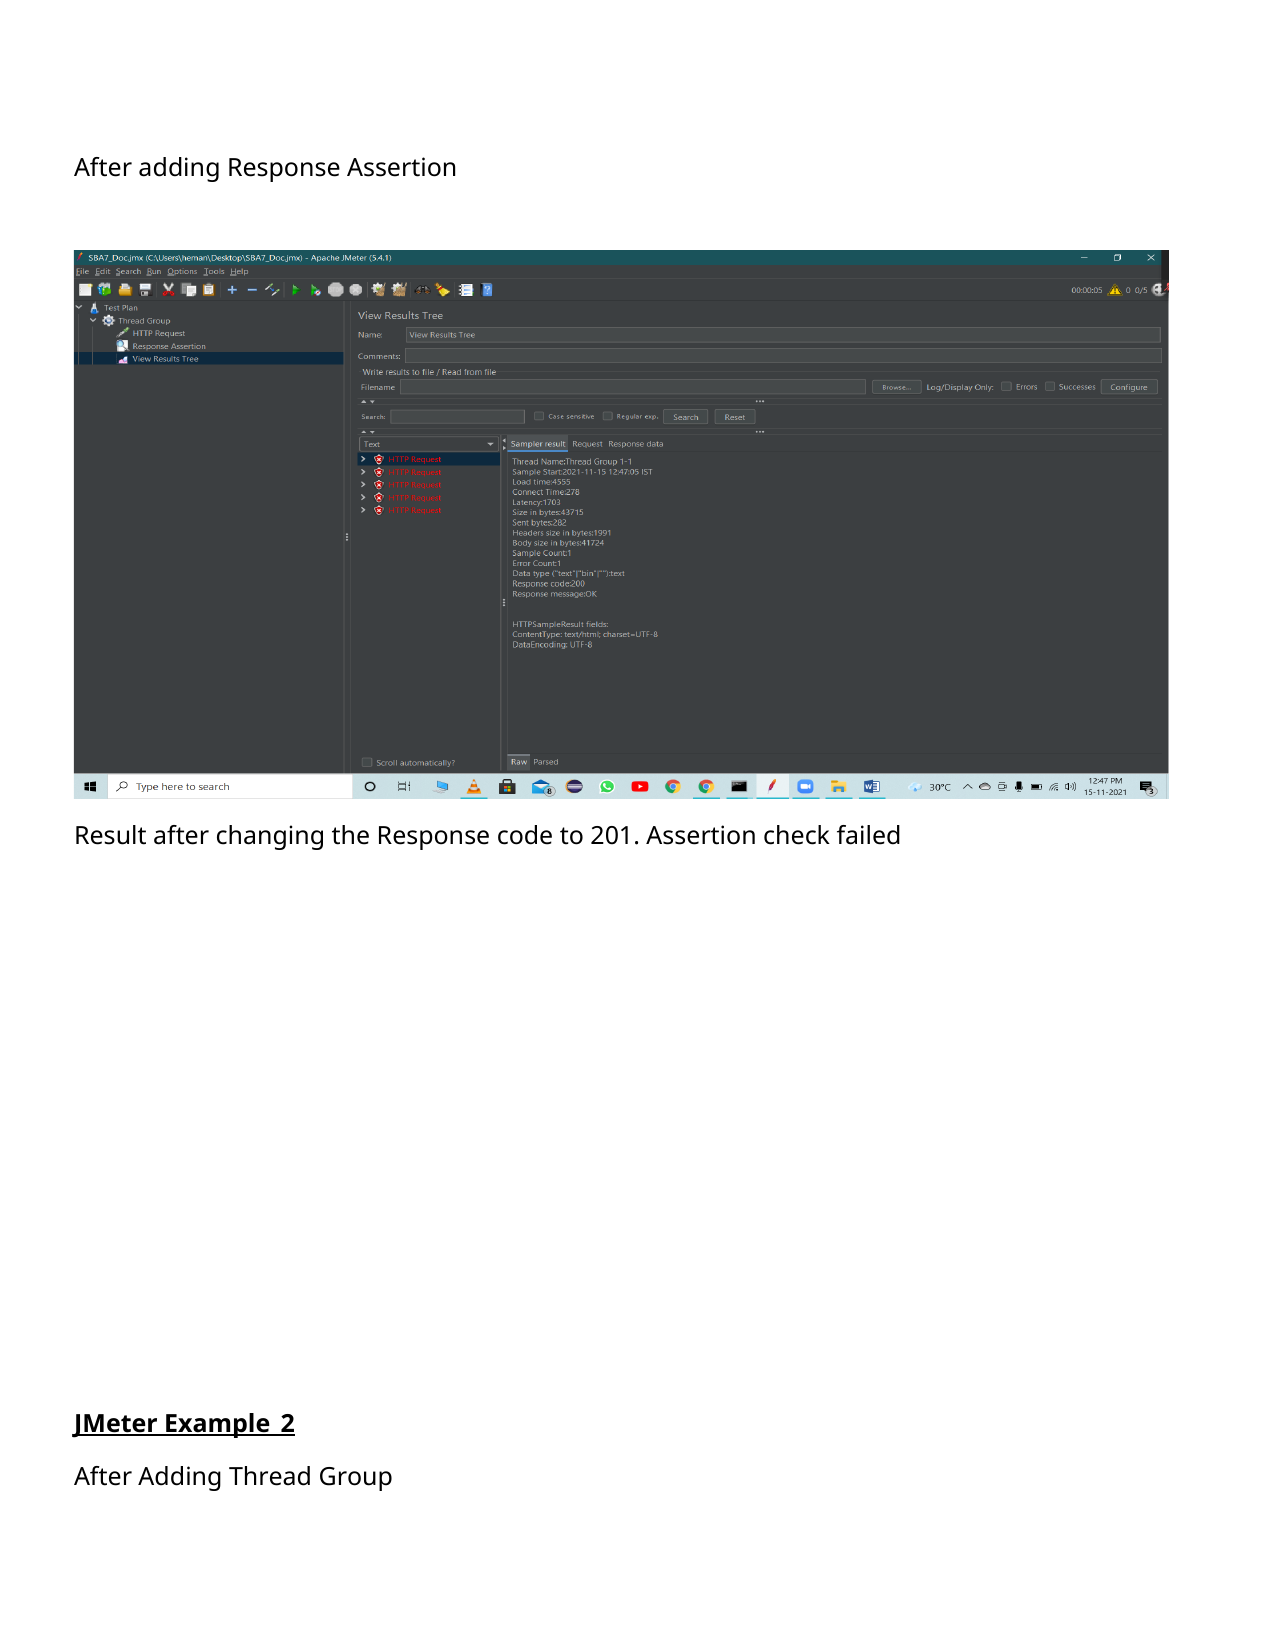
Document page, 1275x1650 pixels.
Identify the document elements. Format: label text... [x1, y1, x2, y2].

picture [73, 250, 1169, 799]
text JMeter Example_2 [74, 1405, 1167, 1439]
text Result after changing the Response code to 201. Assertion check failed [74, 818, 1167, 852]
text After adding Response Assertion [74, 150, 1167, 184]
text After Adding Thread Group [74, 1459, 1167, 1493]
